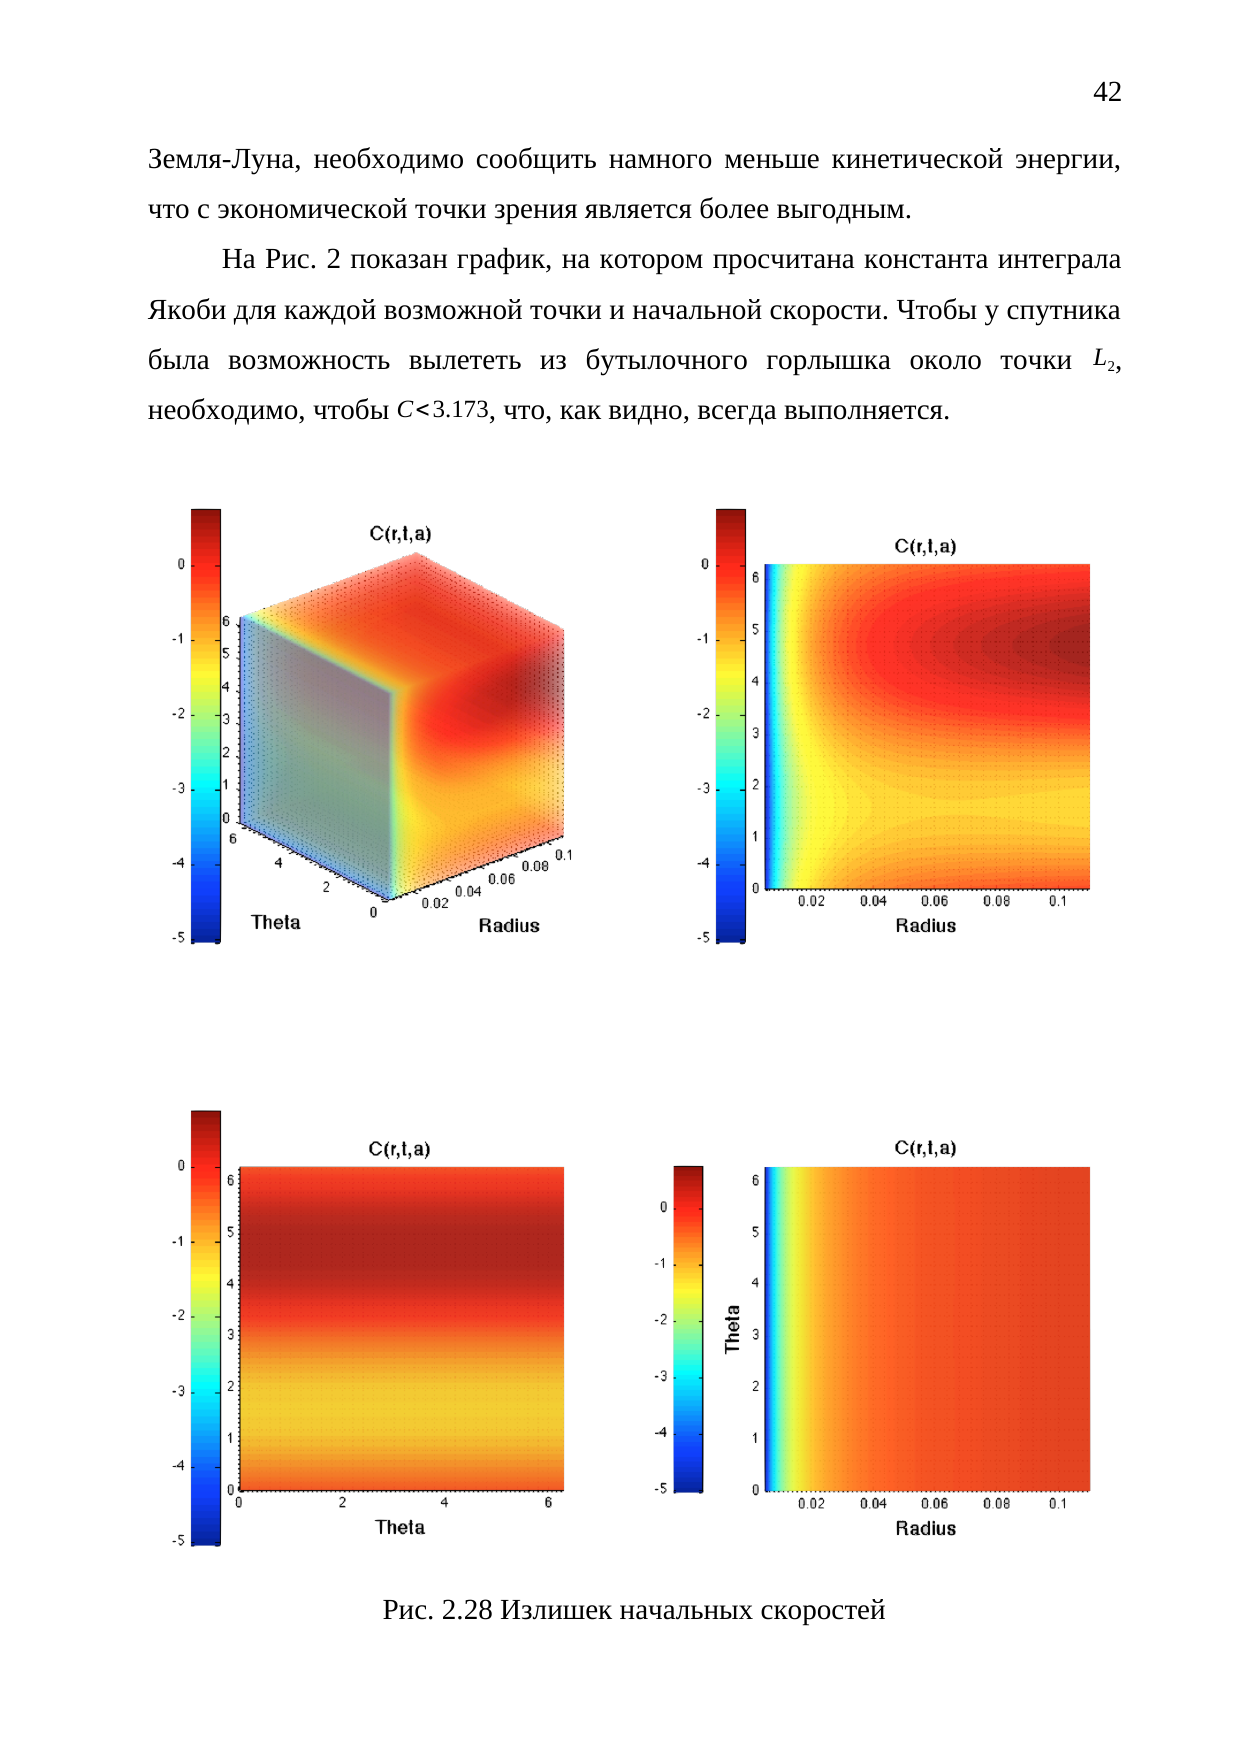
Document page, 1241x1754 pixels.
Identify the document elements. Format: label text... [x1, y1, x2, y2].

picture [147, 450, 1121, 1583]
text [148, 141, 1122, 225]
text На Рис. 2 показан график, на котором просчитана константа интеграла Якоби для каждой возможной точки и начальной скорости. Чтобы у спутника была возможность вылететь из бутылочного горлышка около точки , необходимо, чтобы , что, как видно, всегда выполняется. [148, 242, 1122, 426]
